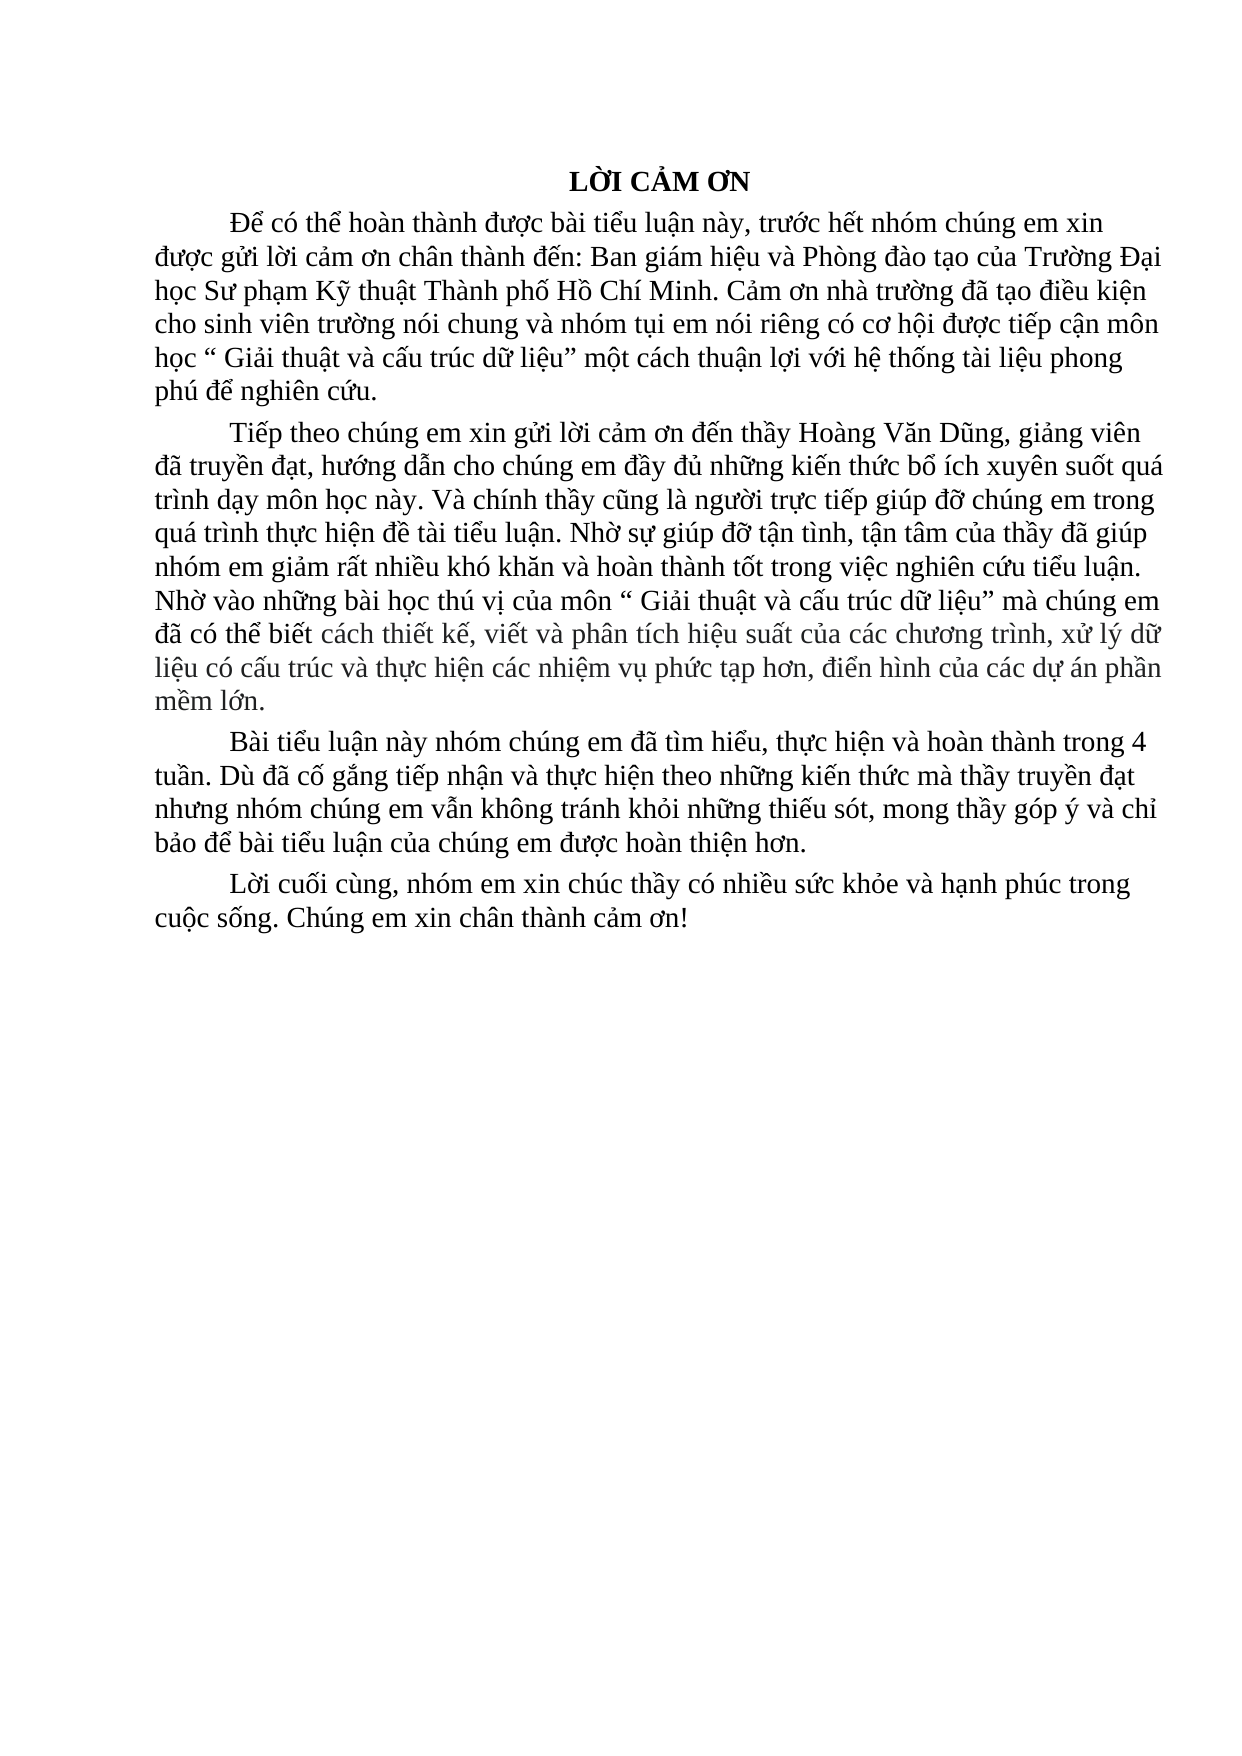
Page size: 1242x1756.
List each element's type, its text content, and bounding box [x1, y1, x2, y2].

text Lời cuối cùng, nhóm em xin chúc thầy có nhiều sức khỏe và hạnh phúc trong cuộc sống. Chúng em xin chân thành cảm ơn! [154, 866, 1132, 933]
text Bài tiểu luận này nhóm chúng em đã tìm hiểu, thực hiện và hoàn thành trong 4 tuần. Dù đã cố gắng tiếp nhận và thực hiện theo những kiến thức mà thầy truyền đạt nhưng nhóm chúng em vẫn không tránh khỏi những thiếu sót, mong thầy góp ý và chỉ bảo để bài tiểu luận của chúng em được hoàn thiện hơn. [154, 724, 1159, 858]
text Nhờ vào những bài học thú vị của môn “ Giải thuật và cấu trúc dữ liệu” mà chúng em đã có thể biết cách thiết kế, viết và phân tích hiệu suất của các chương trình, xử lý dữ liệu có cấu trúc và thực hiện các nhiệm vụ phức tạp hơn, điển hình của các dự án phần mềm lớn. [154, 583, 1162, 717]
text LỜI CẢM ƠN [228, 164, 1091, 198]
text Để có thể hoàn thành được bài tiểu luận này, trước hết nhóm chúng em xin [229, 206, 1242, 239]
text Tiếp theo chúng em xin gửi lời cảm ơn đến thầy Hoàng Văn Dũng, giảng viên đã truyền đạt, hướng dẫn cho chúng em đầy đủ những kiến thức bổ ích xuyên suốt quá trình dạy môn học này. Và chính thầy cũng là người trực tiếp giúp đỡ chúng em trong quá trình thực hiện đề tài tiểu luận. Nhờ sự giúp đỡ tận tình, tận tâm của thầy đã giúp nhóm em giảm rất nhiều khó khăn và hoàn thành tốt trong việc nghiên cứu tiểu luận. [154, 415, 1165, 582]
text được gửi lời cảm ơn chân thành đến: Ban giám hiệu và Phòng đào tạo của Trường Đại học Sư phạm Kỹ thuật Thành phố Hồ Chí Minh. Cảm ơn nhà trường đã tạo điều kiện cho sinh viên trường nói chung và nhóm tụi em nói riêng có cơ hội được tiếp cận môn học “ Giải thuật và cấu trúc dữ liệu” một cách thuận lợi với hệ thống tài liệu phong phú để nghiên cứu. [154, 239, 1164, 407]
